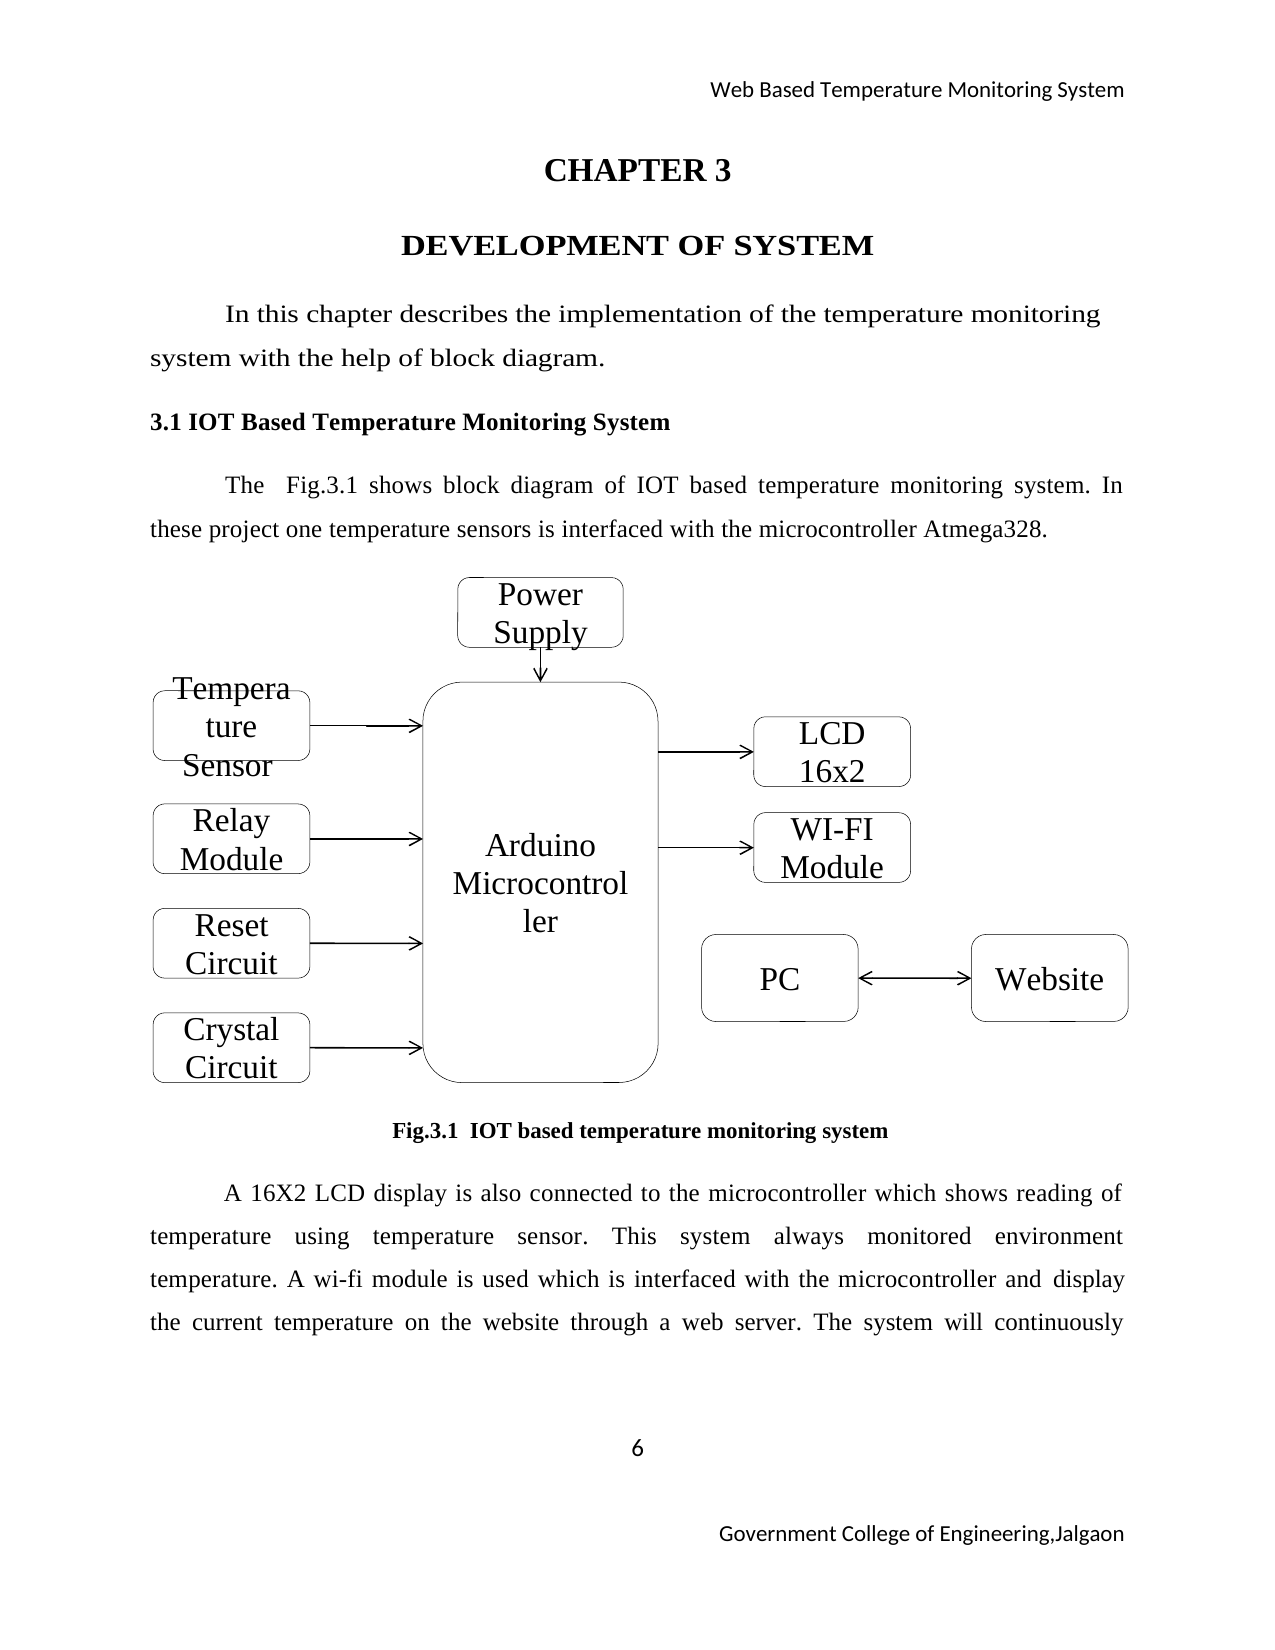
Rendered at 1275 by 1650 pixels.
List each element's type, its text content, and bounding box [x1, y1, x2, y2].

text In this chapter describes the implementation of the temperature monitoring system with the help of block diagram. [150, 299, 1125, 371]
text Fig.3.1 IOT based temperature monitoring system [150, 1117, 1125, 1144]
text 3.1 IOT Based Temperature Monitoring System [150, 407, 1125, 435]
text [150, 1178, 1125, 1336]
text The Fig.3.1 shows block diagram of IOT based temperature monitoring system. In these project one temperature sensors is interfaced with the microcontroller Atmega328. [150, 471, 1125, 542]
text DEVELOPMENT OF SYSTEM [150, 228, 1125, 262]
text CHAPTER 3 [150, 150, 1125, 188]
